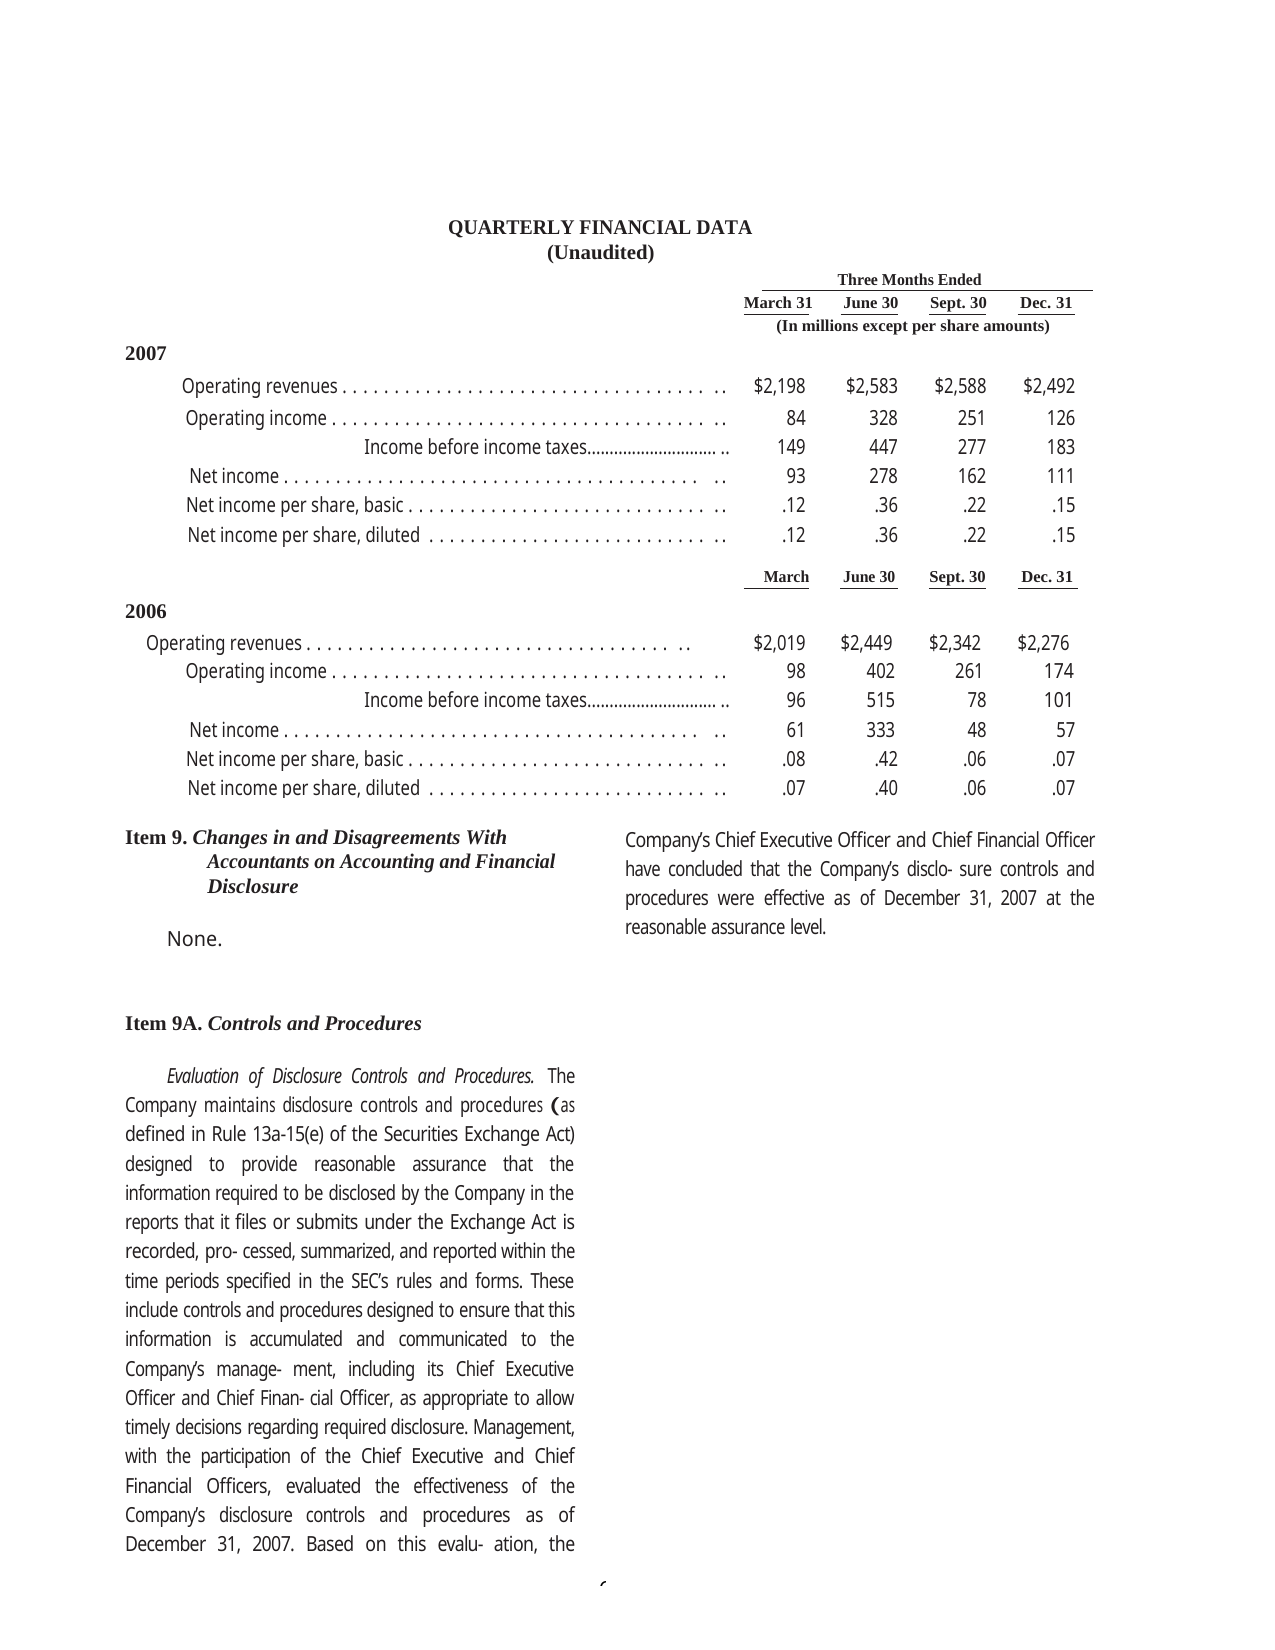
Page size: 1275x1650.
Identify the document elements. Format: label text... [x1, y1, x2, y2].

text None. [167, 924, 575, 952]
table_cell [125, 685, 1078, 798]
text March 31 June 30 Sept. 30 Dec. 31 (In millions except per share amounts) [744, 293, 1073, 335]
text Three Months Ended [837, 270, 1096, 289]
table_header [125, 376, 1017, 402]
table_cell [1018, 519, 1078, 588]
text (Unaudited) [112, 240, 654, 264]
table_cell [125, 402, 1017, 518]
text Item 9A. Controls and Procedures [125, 1011, 575, 1035]
subtitle Item 9. Changes in and Disagreements With Accountants on Accounting and Financial Disclosure [125, 825, 575, 898]
text Evaluation of Disclosure Controls and Procedures. The Company maintains disclosure controls and procedures (as defined in Rule 13a-15(e) of the Securities Exchange Act) designed to provide reasonable assurance that the information required to be disclosed by the Company in the reports that it files or submits under the Exchange Act is recorded, pro- cessed, summarized, and reported within the time periods specified in the SEC’s rules and forms. These include controls and procedures designed to ensure that this information is accumulated and communicated to the Company’s manage- ment, including its Chief Executive Officer and Chief Finan- cial Officer, as appropriate to allow timely decisions regarding required disclosure. Management, with the participation of the Chief Executive and Chief Financial Officers, evaluated the effectiveness of the Company’s disclosure controls and procedures as of December 31, 2007. Based on this evalu- ation, the Company’s Chief Executive Officer and Chief Financial Officer have concluded that the Company’s disclo- sure controls and procedures were effective as of December 31, 2007 at the reasonable assurance level. [125, 1061, 575, 1558]
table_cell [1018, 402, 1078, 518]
subtitle QUARTERLY FINANCIAL DATA [447, 215, 753, 239]
subtitle 2007 [125, 341, 167, 365]
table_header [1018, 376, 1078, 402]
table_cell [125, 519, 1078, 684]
